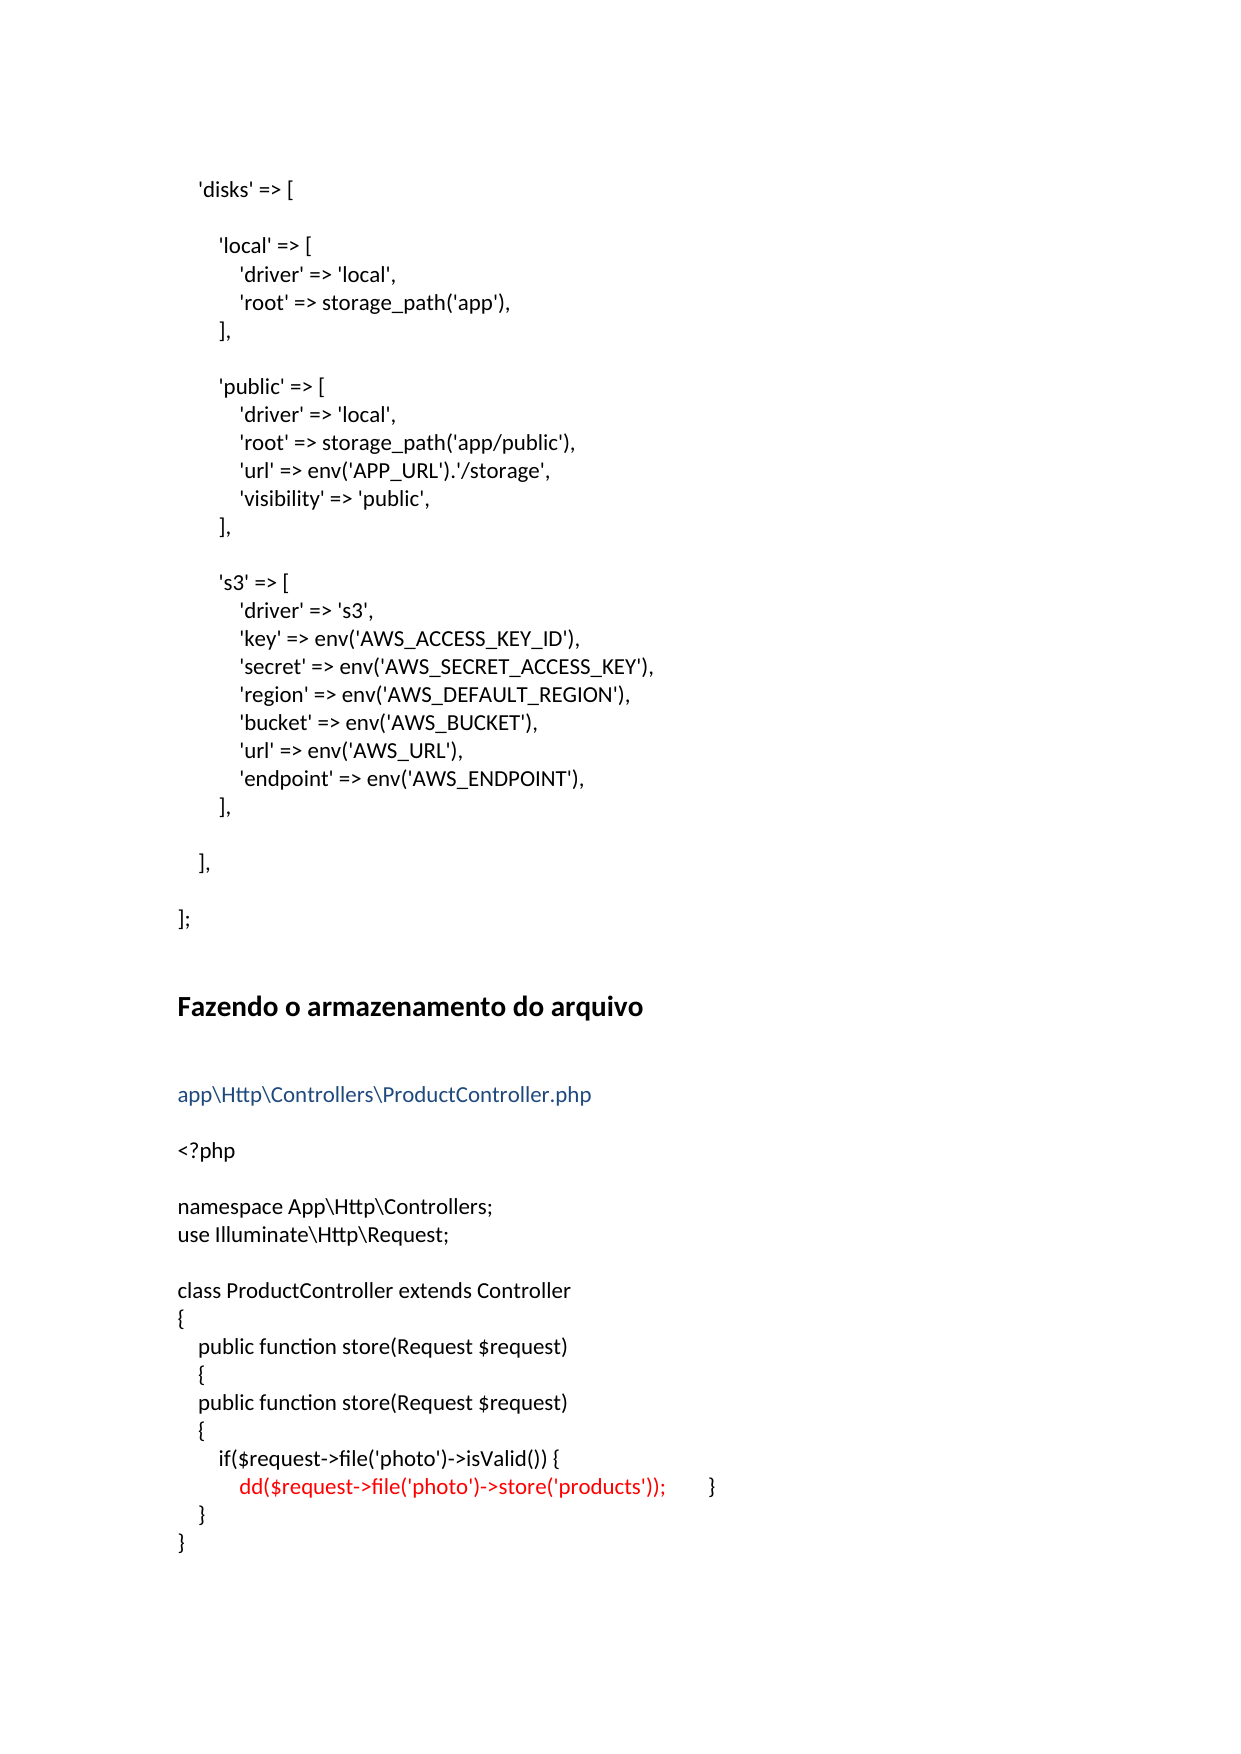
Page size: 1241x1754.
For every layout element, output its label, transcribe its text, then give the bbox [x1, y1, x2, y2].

text 'key' => env('AWS_ACCESS_KEY_ID'), [177, 624, 1063, 652]
text use Illuminate\Http\Request; [177, 1220, 1063, 1248]
text } [177, 1528, 1063, 1556]
text { [177, 1304, 1063, 1332]
text 'driver' => 's3', [177, 596, 1063, 624]
subtitle Fazendo o armazenamento do arquivo [177, 988, 1063, 1024]
text app\Http\Controllers\ProductController.php [177, 1080, 1063, 1108]
text 'bucket' => env('AWS_BUCKET'), [177, 708, 1063, 736]
text 'driver' => 'local', [177, 400, 1063, 428]
text } [177, 1500, 1063, 1528]
text 'endpoint' => env('AWS_ENDPOINT'), [177, 764, 1063, 792]
text ], [177, 316, 1063, 344]
text dd($request->file('photo')->store('products')); } [177, 1472, 1063, 1500]
text { [177, 1416, 1063, 1444]
text ], [177, 848, 1063, 876]
text { [177, 1360, 1063, 1388]
text ], [177, 792, 1063, 820]
text 'local' => [ [177, 232, 1063, 260]
text <?php [177, 1136, 1063, 1164]
text 'root' => storage_path('app'), [177, 288, 1063, 316]
text 's3' => [ [177, 568, 1063, 596]
text 'region' => env('AWS_DEFAULT_REGION'), [177, 680, 1063, 708]
text 'secret' => env('AWS_SECRET_ACCESS_KEY'), [177, 652, 1063, 680]
text public function store(Request $request) [177, 1388, 1063, 1416]
text 'url' => env('AWS_URL'), [177, 736, 1063, 764]
text 'disks' => [ [177, 176, 1063, 204]
text 'root' => storage_path('app/public'), [177, 428, 1063, 456]
text 'url' => env('APP_URL').'/storage', [177, 456, 1063, 484]
text 'visibility' => 'public', [177, 484, 1063, 512]
text ]; [177, 904, 1063, 932]
text class ProductController extends Controller [177, 1276, 1063, 1304]
text namespace App\Http\Controllers; [177, 1192, 1063, 1220]
text 'public' => [ [177, 372, 1063, 400]
text public function store(Request $request) [177, 1332, 1063, 1360]
text ], [177, 512, 1063, 540]
text 'driver' => 'local', [177, 260, 1063, 288]
text if($request->file('photo')->isValid()) { [177, 1444, 1063, 1472]
